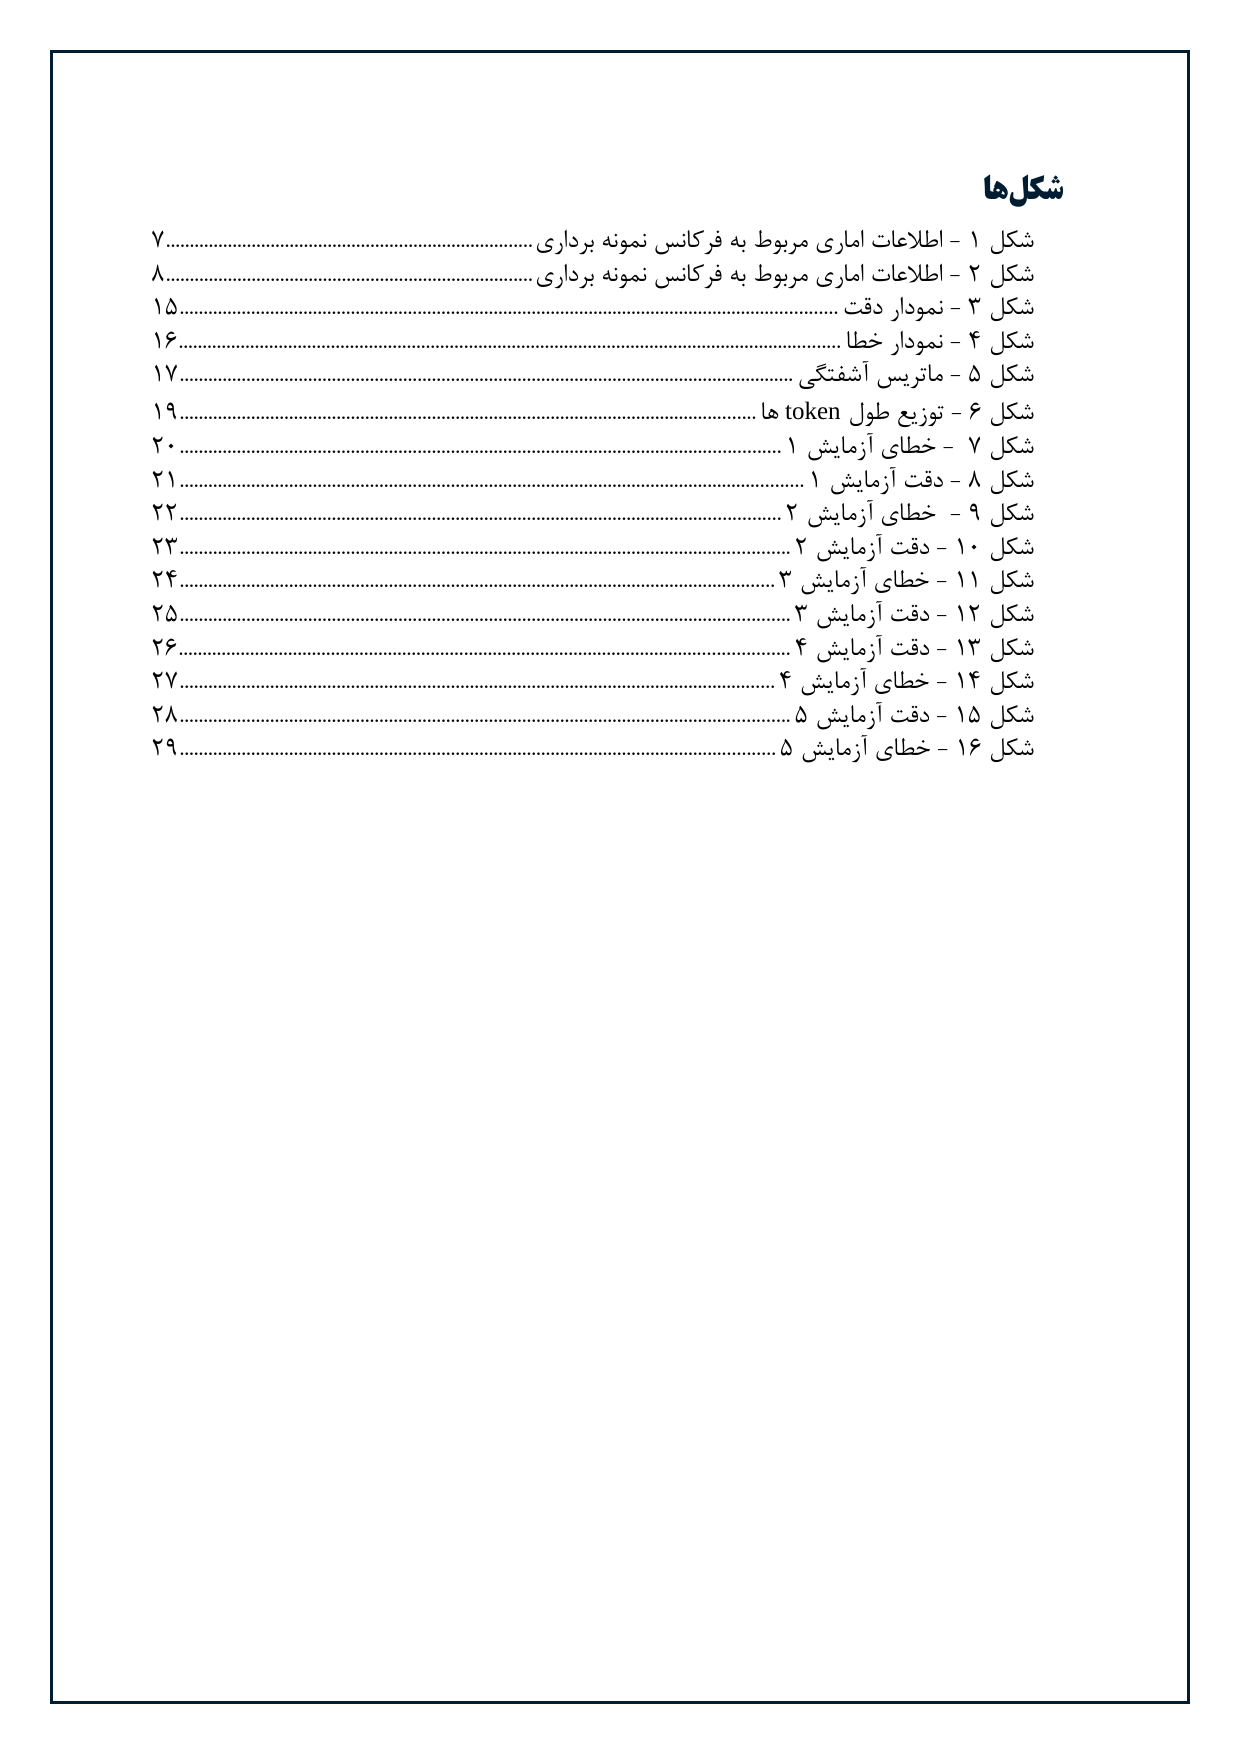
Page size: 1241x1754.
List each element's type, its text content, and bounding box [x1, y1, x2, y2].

text شکل 11 - خطای آزمایش ۳ 24 [150, 569, 1063, 598]
text شکل 13 - دقت آزمایش ۴ 26 [150, 636, 1063, 665]
text شکل 12 - دقت آزمایش ۳ 25 [150, 602, 1063, 631]
text شکل 9 - خطای آزمایش ۲ 22 [150, 502, 1063, 531]
text شکل‌ها [150, 159, 1063, 219]
text شکل 7 - خطای آزمایش ۱ 20 [150, 434, 1063, 464]
text شکل 8 - دقت آزمایش ۱ 21 [150, 468, 1063, 497]
text شکل 6 - توزیع طول token ها 19 [150, 396, 1063, 429]
text شکل 10 - دقت آزمایش ۲ 23 [150, 535, 1063, 564]
text شکل 16 - خطای آزمایش ۵ 29 [150, 736, 1063, 766]
text شکل 1 - اطلاعات اماری مربوط به فرکانس نمونه برداری 7 [150, 228, 1063, 258]
text شکل 14 - خطای آزمایش ۴ 27 [150, 669, 1063, 698]
text شکل 2 - اطلاعات اماری مربوط به فرکانس نمونه برداری 8 [150, 262, 1063, 291]
text شکل 15 - دقت آزمایش ۵ 28 [150, 703, 1063, 732]
text شکل 3 - نمودار دقت 15 [150, 296, 1063, 325]
text شکل 5 - ماتریس آشفتگی 17 [150, 363, 1063, 392]
text شکل 4 - نمودار خطا 16 [150, 329, 1063, 358]
